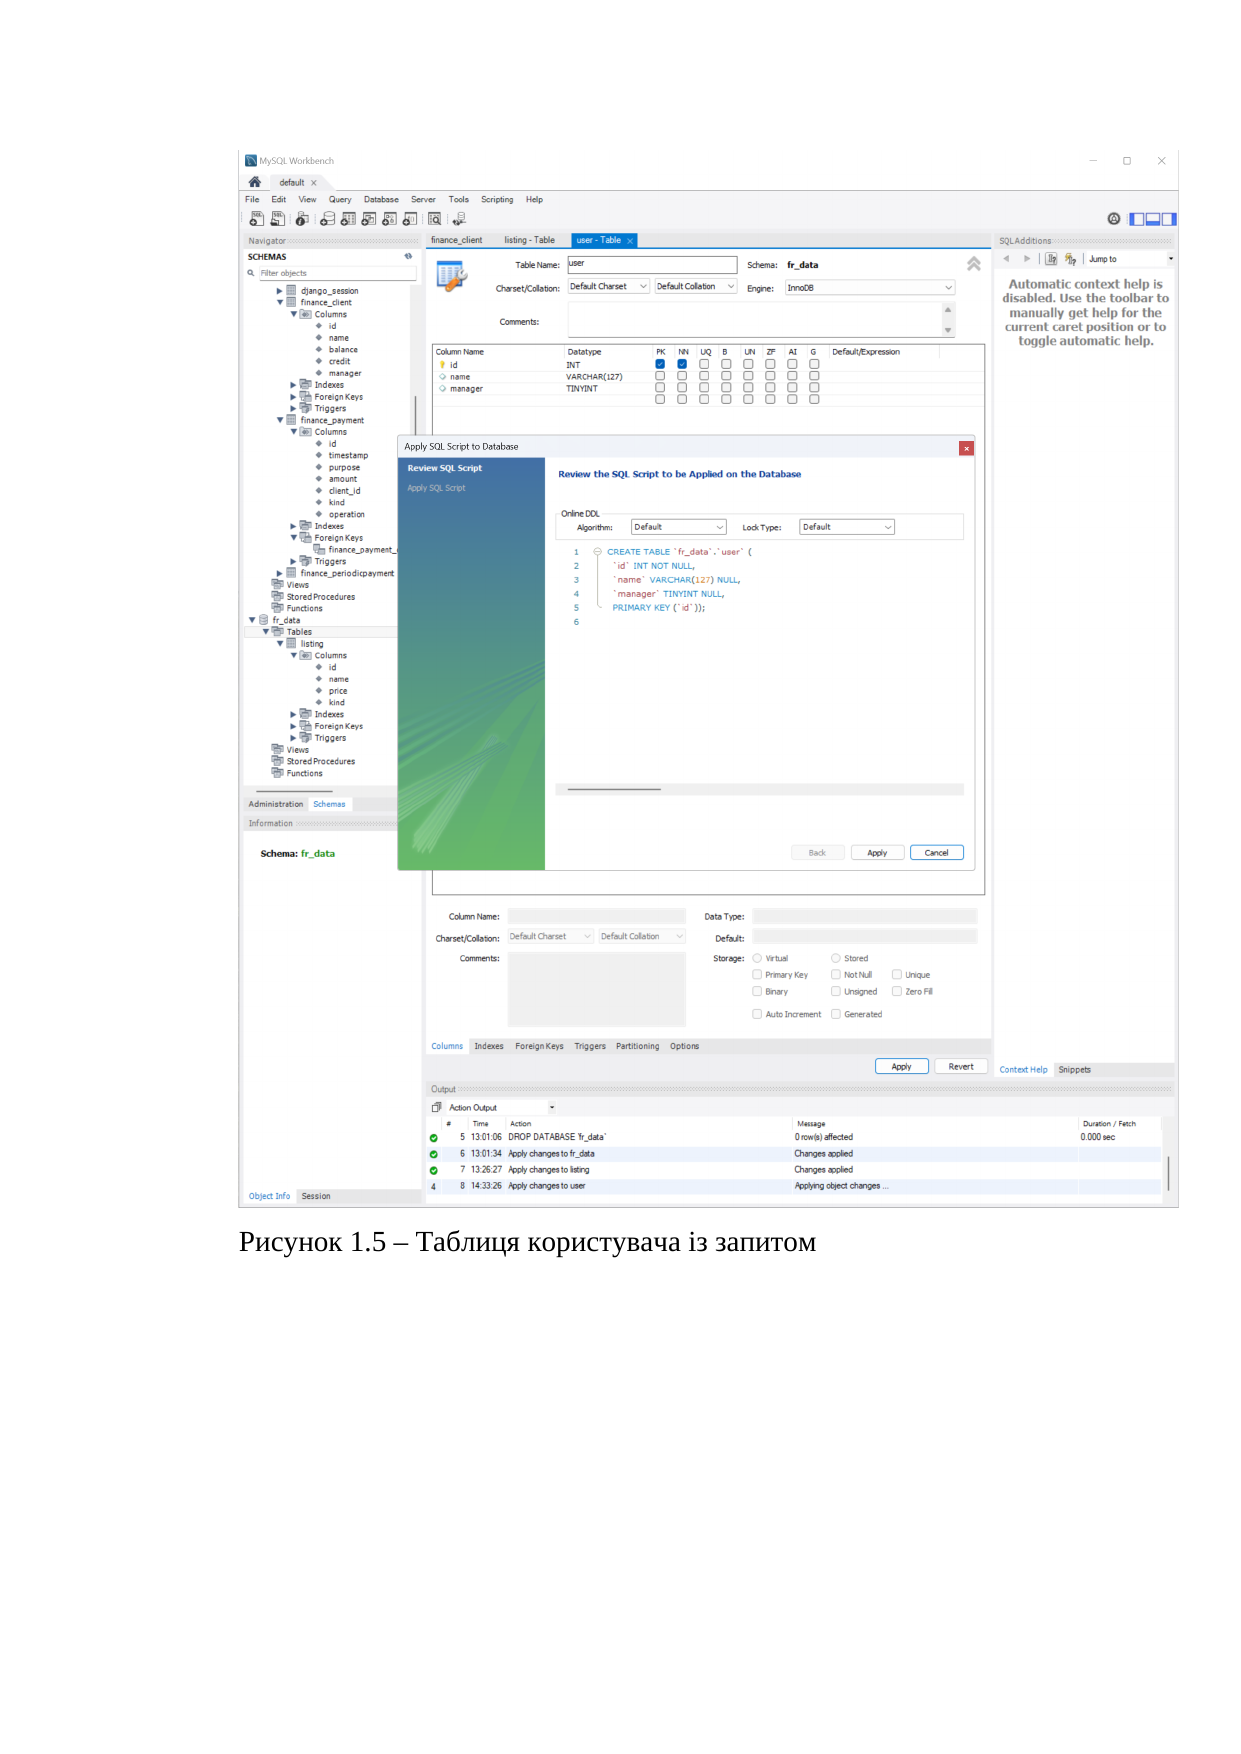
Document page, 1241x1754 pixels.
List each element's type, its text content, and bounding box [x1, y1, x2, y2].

text Рисунок 1.5 – Таблиця користувача із запитом [150, 1224, 1090, 1258]
picture [238, 150, 1179, 1208]
